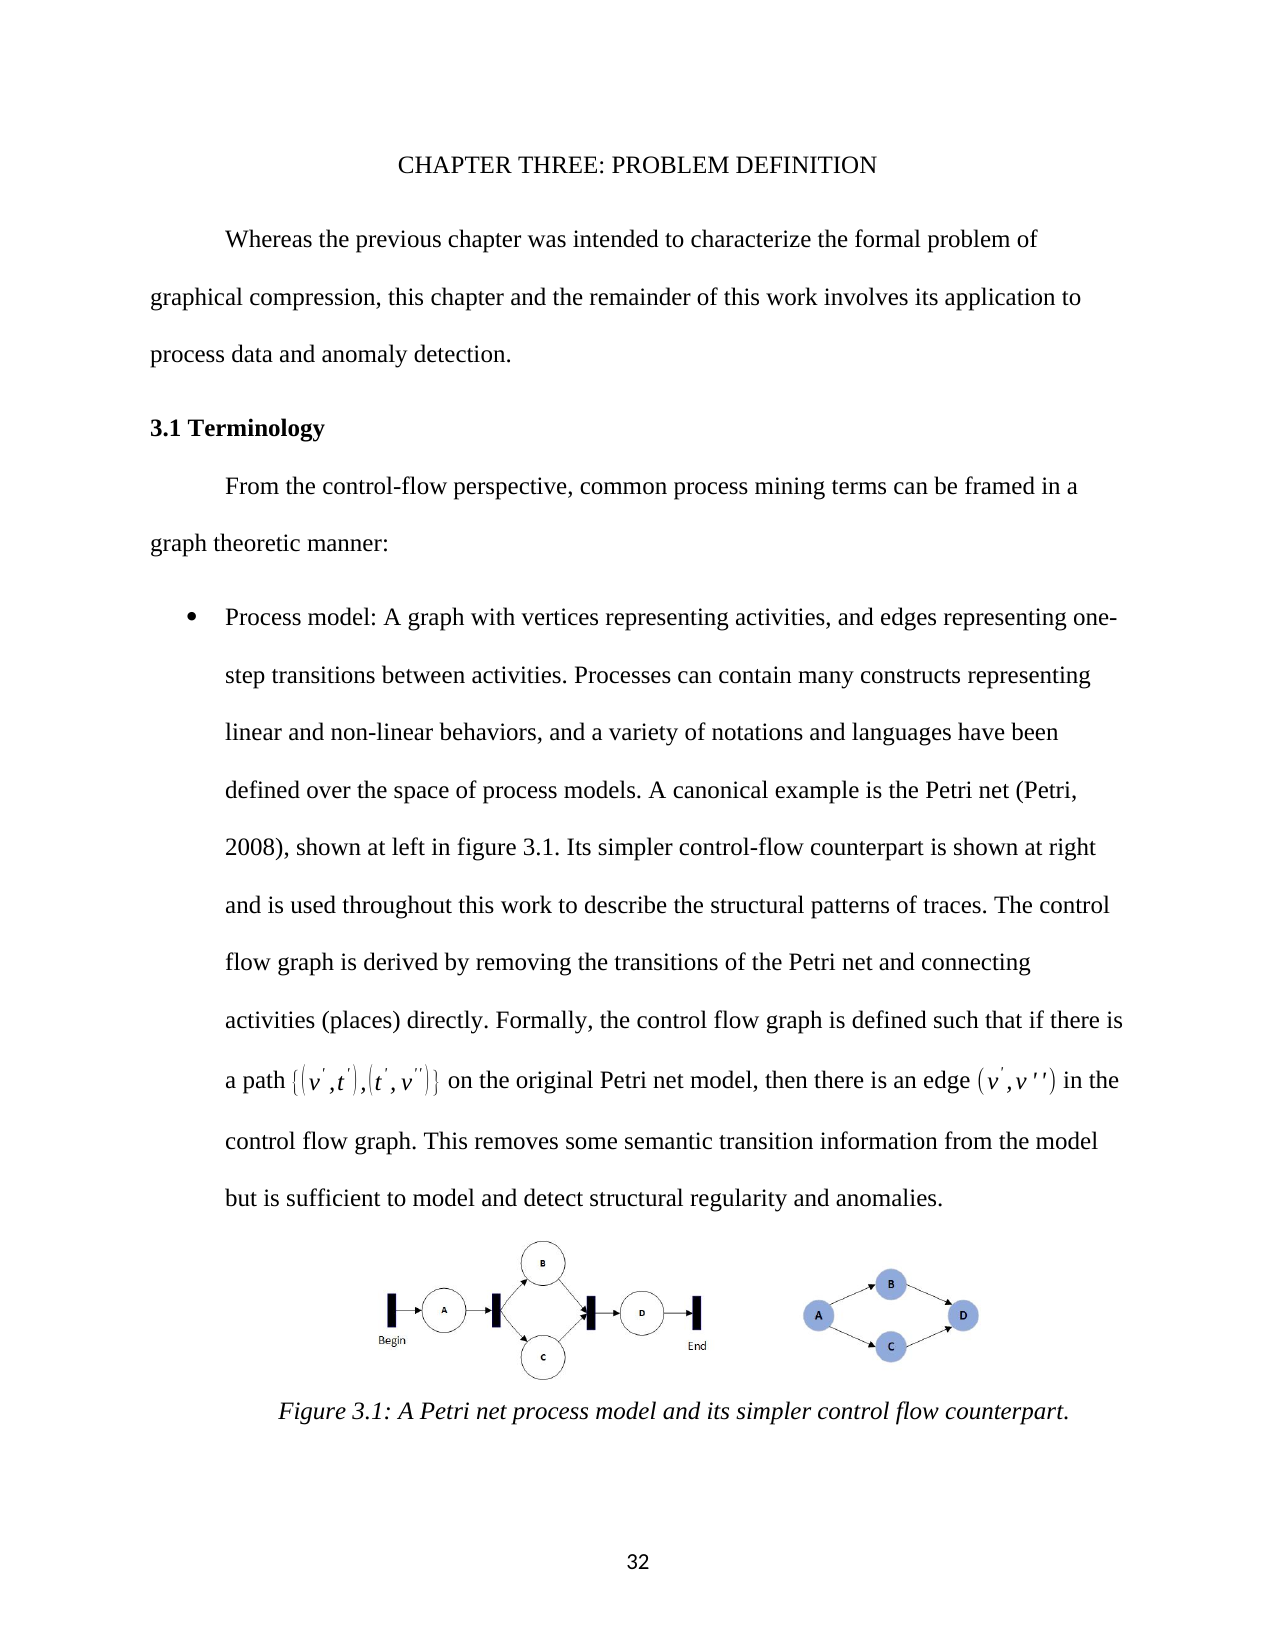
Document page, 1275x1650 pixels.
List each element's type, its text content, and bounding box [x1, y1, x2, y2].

text Whereas the previous chapter was intended to characterize the formal problem of graphical compression, this chapter and the remainder of this work involves its application to process data and anomaly detection. [150, 224, 1125, 368]
picture [368, 1240, 982, 1380]
subtitle CHAPTER THREE: PROBLEM DEFINITION [150, 150, 1125, 179]
subtitle 3.1 Terminology [150, 413, 1125, 442]
list Process model: A graph with vertices representing activities, and edges representing one-step transitions between activities. Processes can contain many constructs representing linear and non-linear behaviors, and a variety of notations and languages have been defined over the space of process models. A canonical example is the Petri net (Petri, 2008), shown at left in figure 3.1. Its simpler control-flow counterpart is shown at right and is used throughout this work to describe the structural patterns of traces. The control flow graph is derived by removing the transitions of the Petri net and connecting activities (places) directly. Formally, the control flow graph is defined such that if there is a path on the original Petri net model, then there is an edge in the control flow graph. This removes some semantic transition information from the model but is sufficient to model and detect structural regularity and anomalies. [187, 602, 1125, 1212]
text Figure 3.1: A Petri net process model and its simpler control flow counterpart. [225, 1396, 1125, 1425]
text From the control-flow perspective, common process mining terms can be framed in a graph theoretic manner: [150, 471, 1125, 557]
